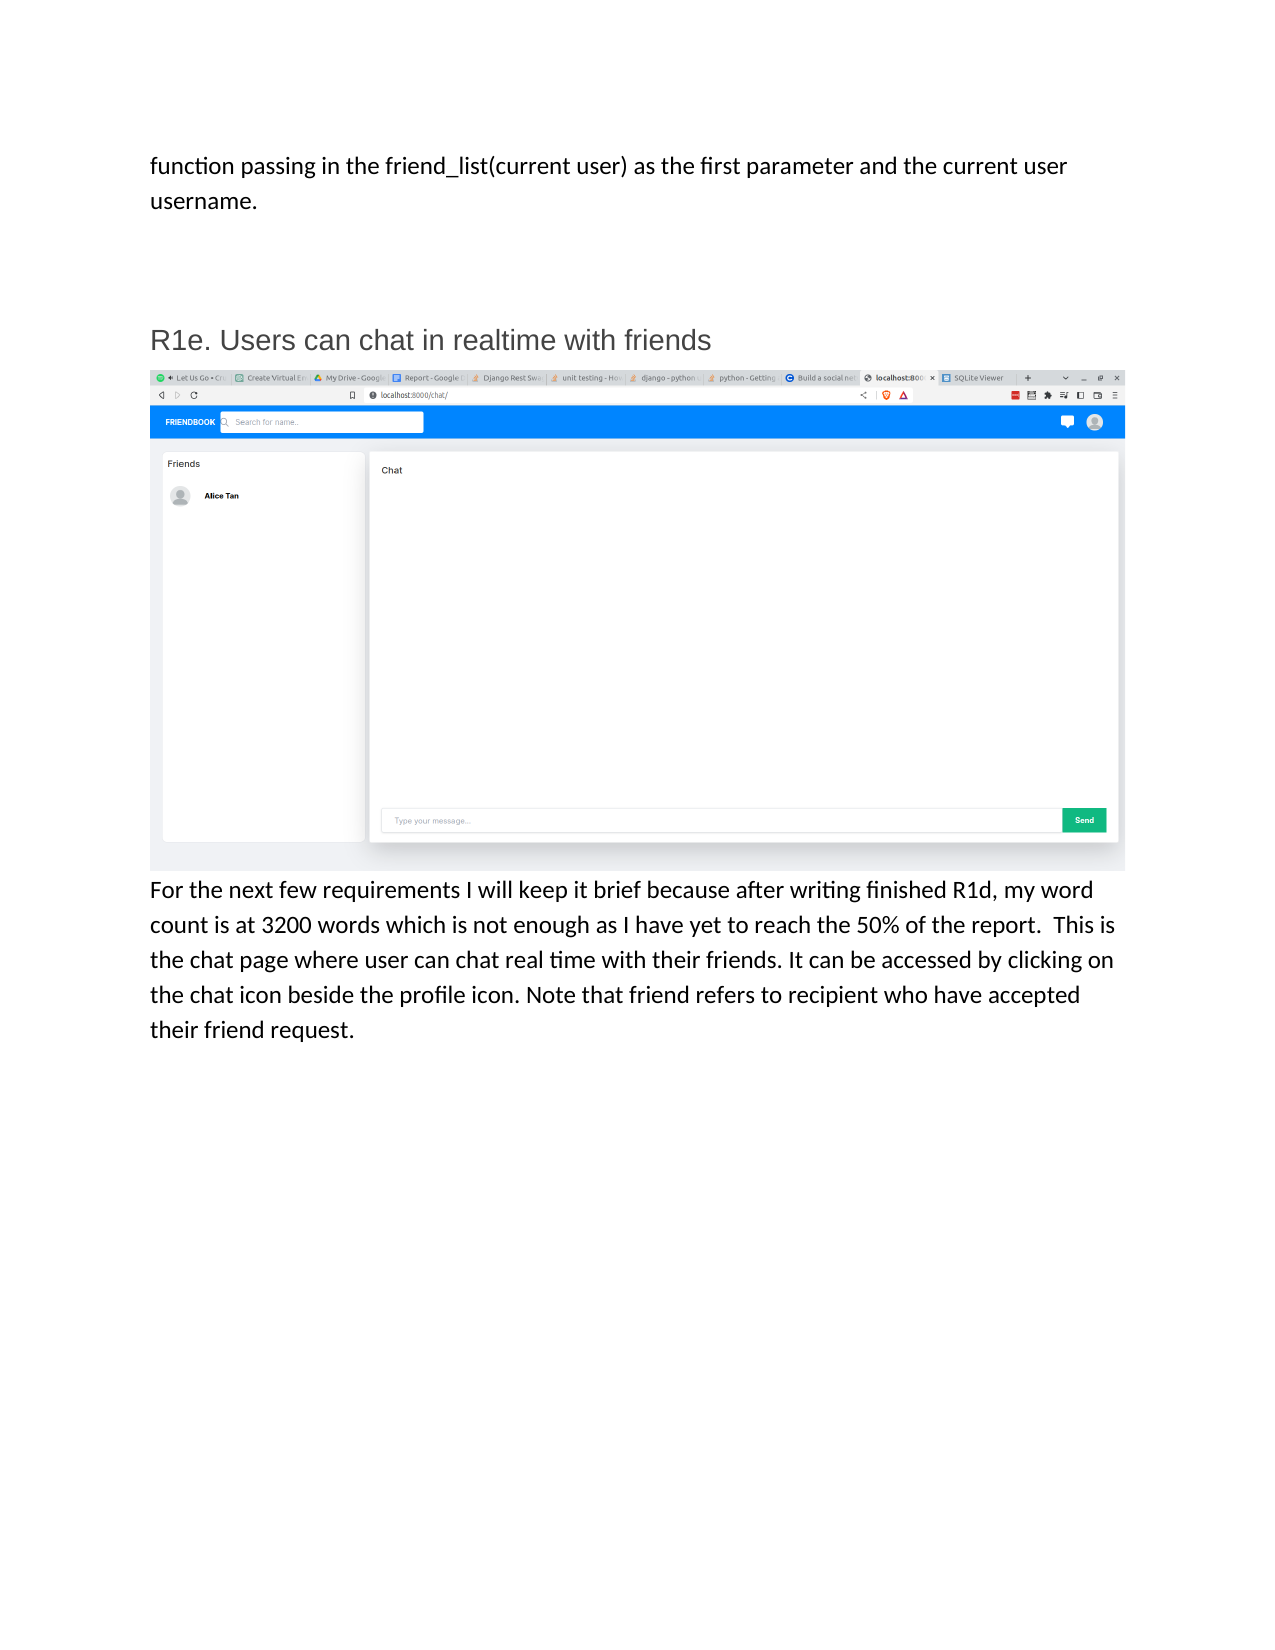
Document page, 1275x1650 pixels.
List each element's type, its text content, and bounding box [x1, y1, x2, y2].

subtitle R1e. Users can chat in realtime with friends [150, 323, 1125, 357]
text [150, 150, 1125, 216]
picture [150, 370, 1125, 871]
text For the next few requirements I will keep it brief because after writing finished R1d, my word count is at 3200 words which is not enough as I have yet to reach the 50% of the report. This is the chat page where user can chat real time with their friends. It can be accessed by clicking on the chat icon beside the profile icon. Note that friend refers to recipient who have accepted their friend request. [150, 874, 1125, 1044]
